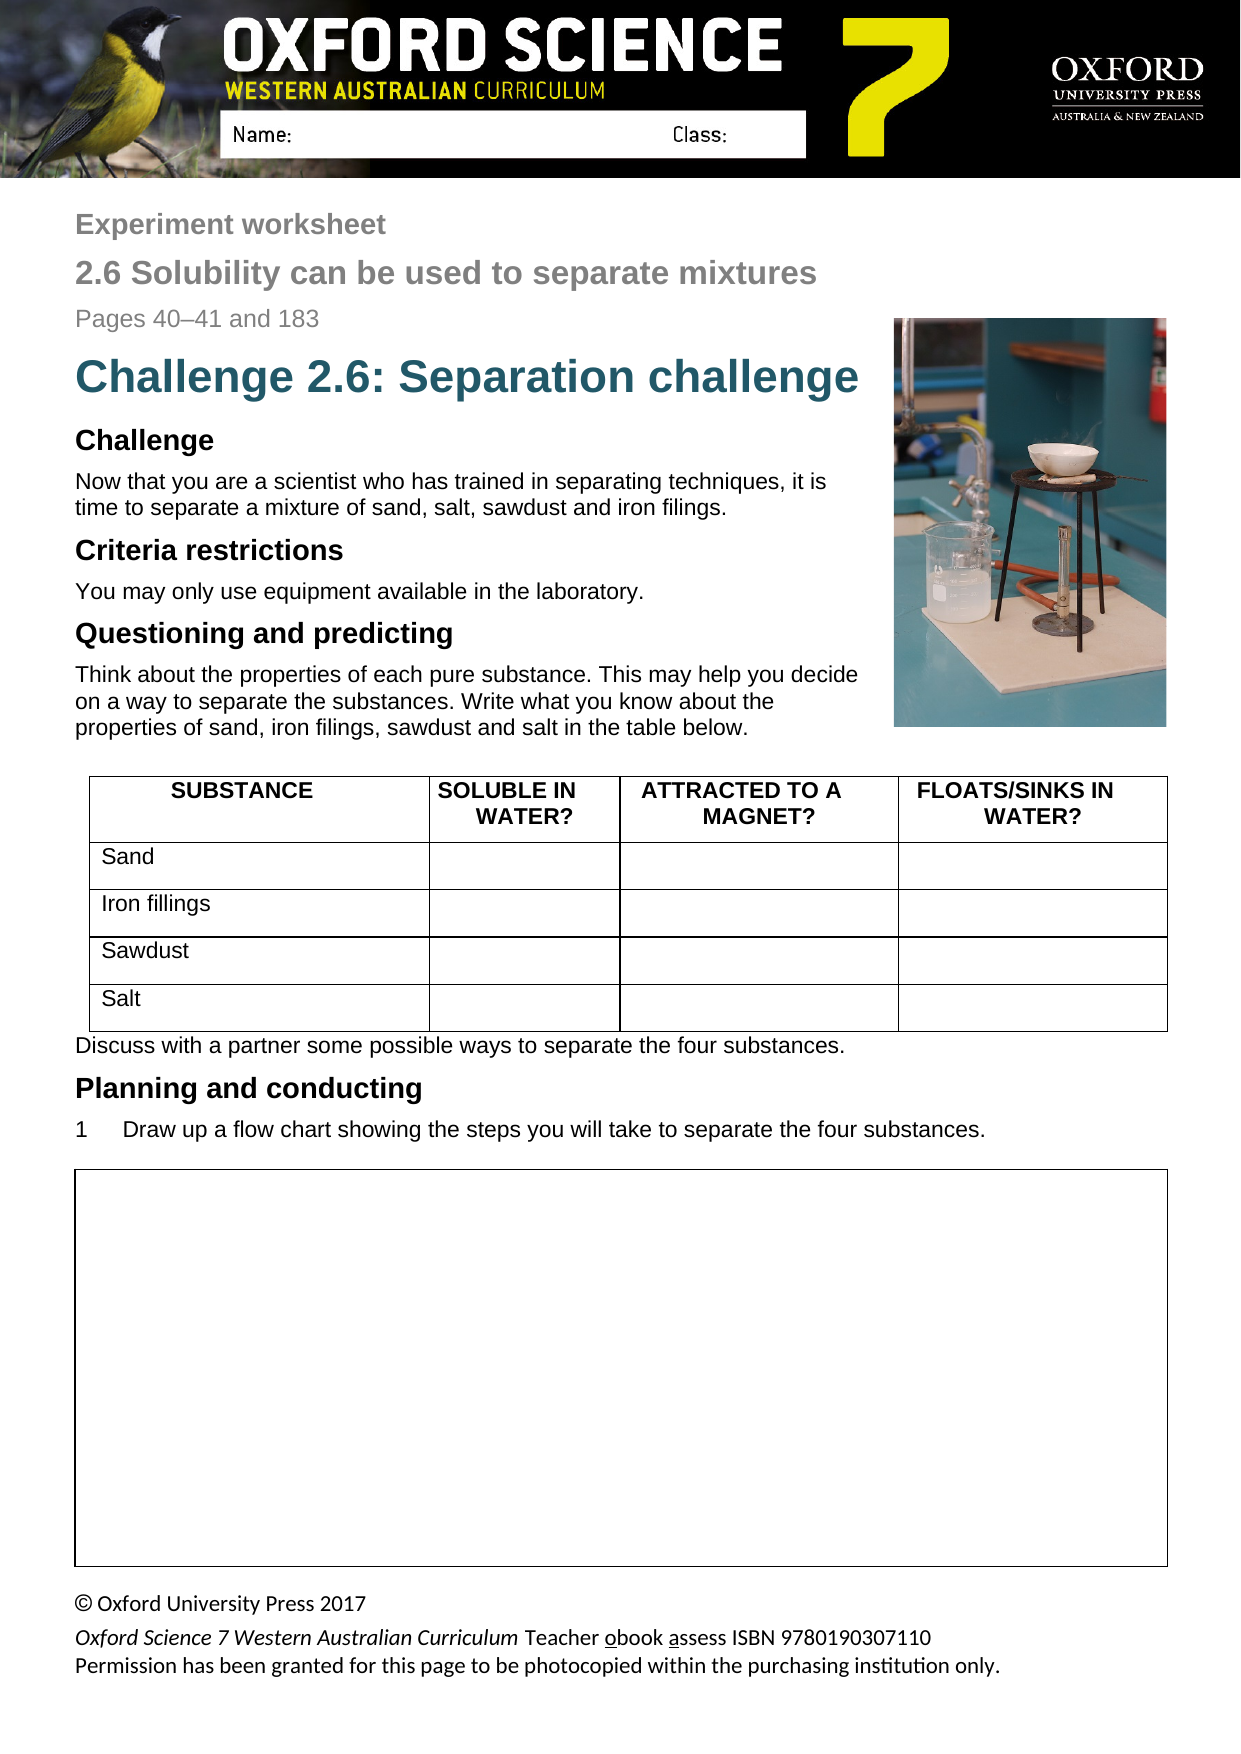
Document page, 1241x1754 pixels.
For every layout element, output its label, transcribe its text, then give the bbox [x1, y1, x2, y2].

table_cell [621, 985, 898, 1031]
text 2.6 Solubility can be used to separate mixtures [75, 253, 1165, 292]
text Questioning and predicting [75, 617, 893, 650]
table_header Attracted to a magnet? [621, 777, 898, 842]
text Experiment worksheet [75, 207, 1165, 241]
table_cell [430, 890, 619, 936]
text Criteria restrictions [75, 533, 893, 566]
table_cell [899, 843, 1167, 889]
table_header Floats/sinks in water? [899, 777, 1167, 842]
table_cell [621, 843, 898, 889]
list 1 Draw up a flow chart showing the steps you will take to separate the four substances. [75, 1116, 1165, 1142]
text Challenge 2.6: Separation challenge [75, 350, 893, 403]
table_cell [430, 985, 619, 1031]
table_cell [899, 985, 1167, 1031]
text Discuss with a partner some possible ways to separate the four substances. [75, 1032, 1165, 1058]
table_cell Salt [90, 985, 429, 1031]
table_cell [621, 938, 898, 984]
text Pages 40–41 and 183 [75, 304, 1165, 333]
text You may only use equipment available in the laboratory. [75, 578, 893, 604]
table_cell Sawdust [90, 938, 429, 984]
table_header [76, 1170, 1167, 1566]
picture [893, 318, 1167, 727]
table_cell Iron fillings [90, 890, 429, 936]
table_cell [899, 890, 1167, 936]
table_cell [899, 938, 1167, 984]
text Challenge [75, 423, 893, 456]
table_cell [430, 938, 619, 984]
text Think about the properties of each pure substance. This may help you decide on a way to separate the substances. Write what you know about the properties of sand, iron filings, sawdust and salt in the table below. [75, 661, 1165, 740]
table_header Soluble in water? [430, 777, 619, 842]
text Now that you are a scientist who has trained in separating techniques, it is time to separate a mixture of sand, salt, sawdust and iron filings. [75, 468, 893, 520]
text Planning and conducting [75, 1071, 1165, 1104]
table_cell Sand [90, 843, 429, 889]
table_header Substance [90, 777, 429, 842]
picture [0, 0, 1241, 178]
table_cell [430, 843, 619, 889]
table_cell [621, 890, 898, 936]
